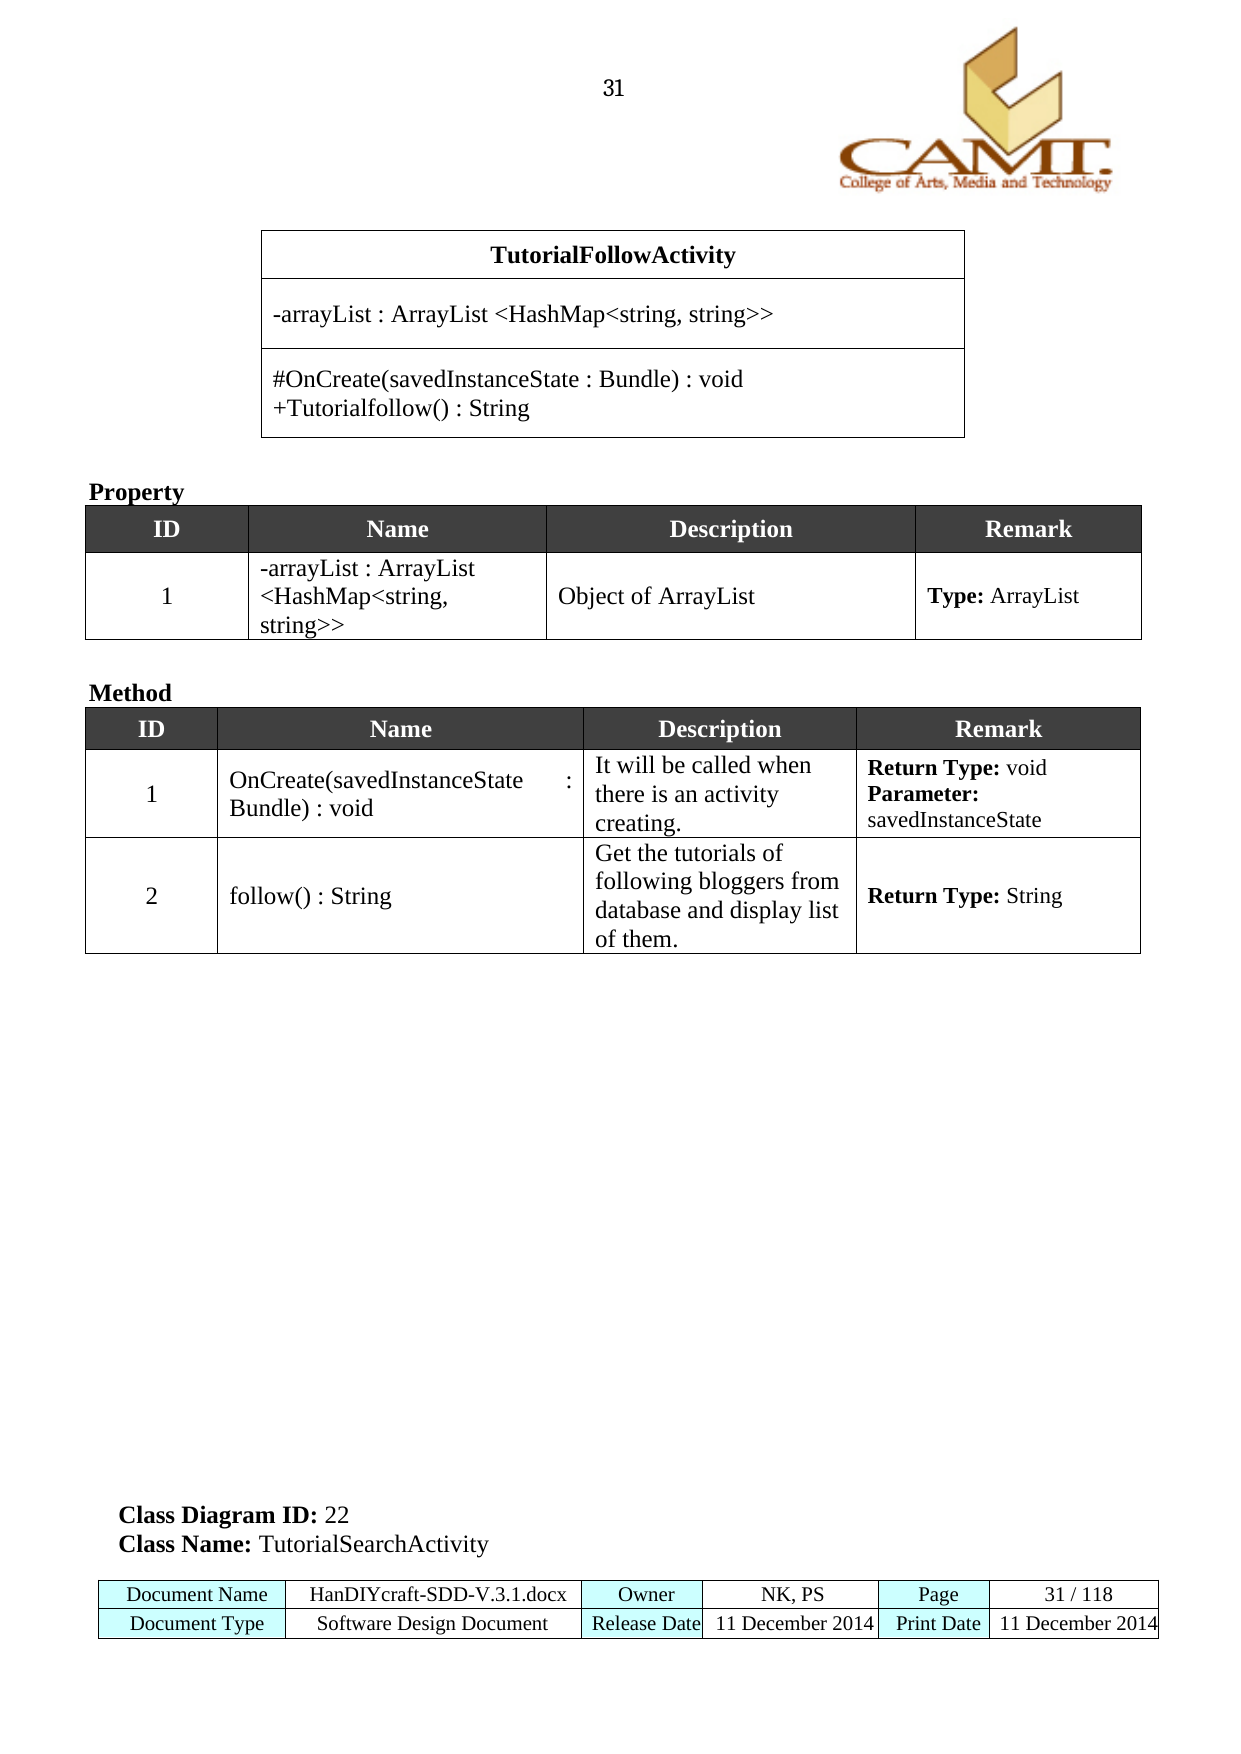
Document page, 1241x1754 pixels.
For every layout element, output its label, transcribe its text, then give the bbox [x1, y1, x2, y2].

list Property [88, 477, 1108, 505]
table_header Description [584, 708, 856, 749]
text Class Diagram ID: 22 [118, 1500, 1108, 1529]
table_cell 1 [86, 750, 217, 837]
table_cell Object of ArrayList [547, 553, 915, 639]
table_cell 2 [86, 838, 217, 953]
picture [755, 18, 1221, 207]
text Class Name: TutorialSearchActivity [118, 1529, 1108, 1557]
table_header ID [86, 708, 217, 749]
table_cell Return Type: String [857, 838, 1140, 953]
table_header ID [86, 506, 248, 552]
table_cell It will be called when there is an activity creating. [584, 750, 856, 837]
table_cell -arrayList : ArrayList <HashMap<string, string>> [249, 553, 546, 639]
table_cell Type: ArrayList [916, 553, 1141, 639]
table_header Remark [857, 708, 1140, 749]
table_cell 1 [86, 553, 248, 639]
table_cell OnCreate(savedInstanceState : Bundle) : void [218, 750, 583, 837]
table_cell #OnCreate(savedInstanceState : Bundle) : void +Tutorialfollow() : String [262, 349, 964, 437]
table_header TutorialFollowActivity [262, 231, 964, 278]
table_cell follow() : String [218, 838, 583, 953]
table_header Name [218, 708, 583, 749]
list Method [88, 678, 1108, 707]
table_header Remark [916, 506, 1141, 552]
table_cell -arrayList : ArrayList <HashMap<string, string>> [262, 279, 964, 348]
table_cell Get the tutorials of following bloggers from database and display list of them. [584, 838, 856, 953]
table_header Name [249, 506, 546, 552]
table_header Description [547, 506, 915, 552]
table_cell Return Type: void Parameter: savedInstanceState [857, 750, 1140, 837]
